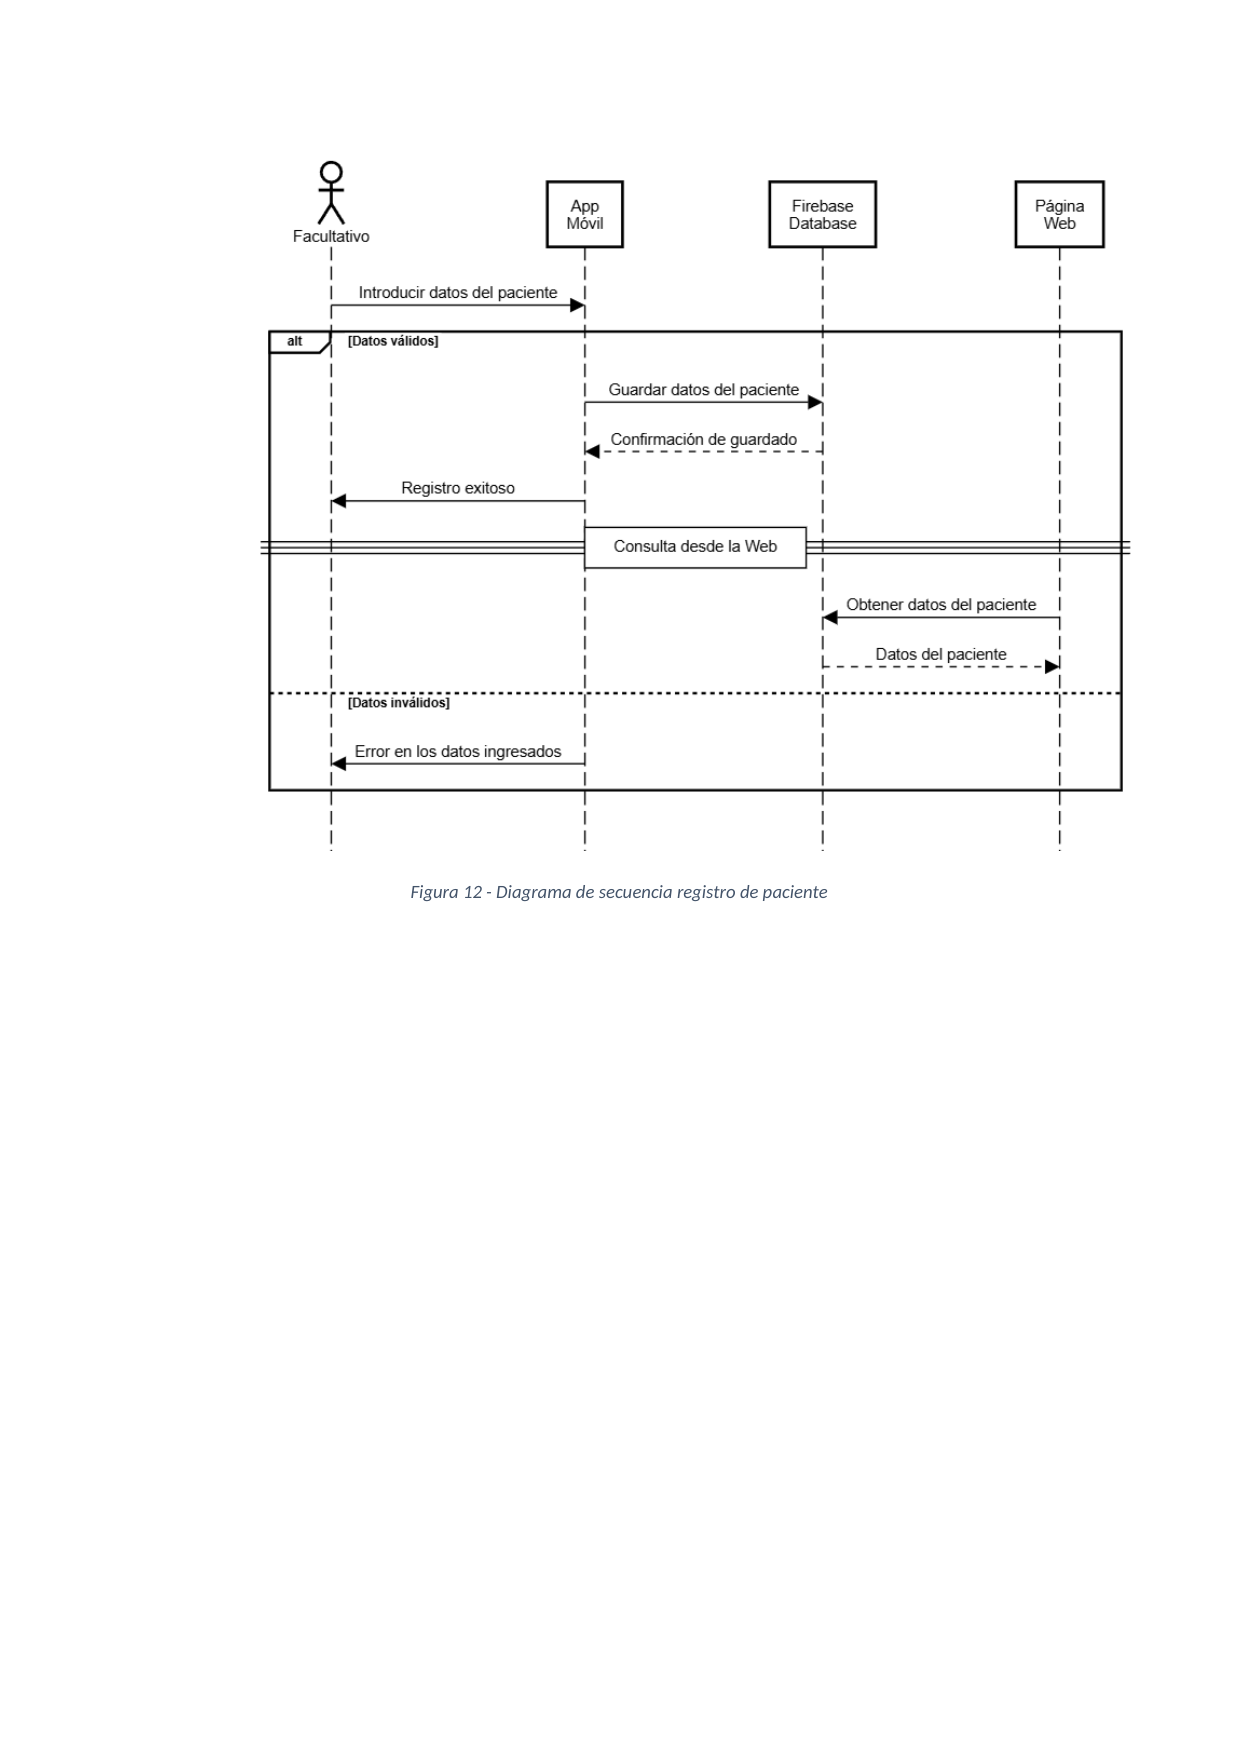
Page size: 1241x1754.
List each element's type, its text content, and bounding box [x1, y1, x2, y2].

text Figura - Diagrama de secuencia registro de paciente [177, 880, 1063, 903]
picture [252, 147, 1138, 851]
